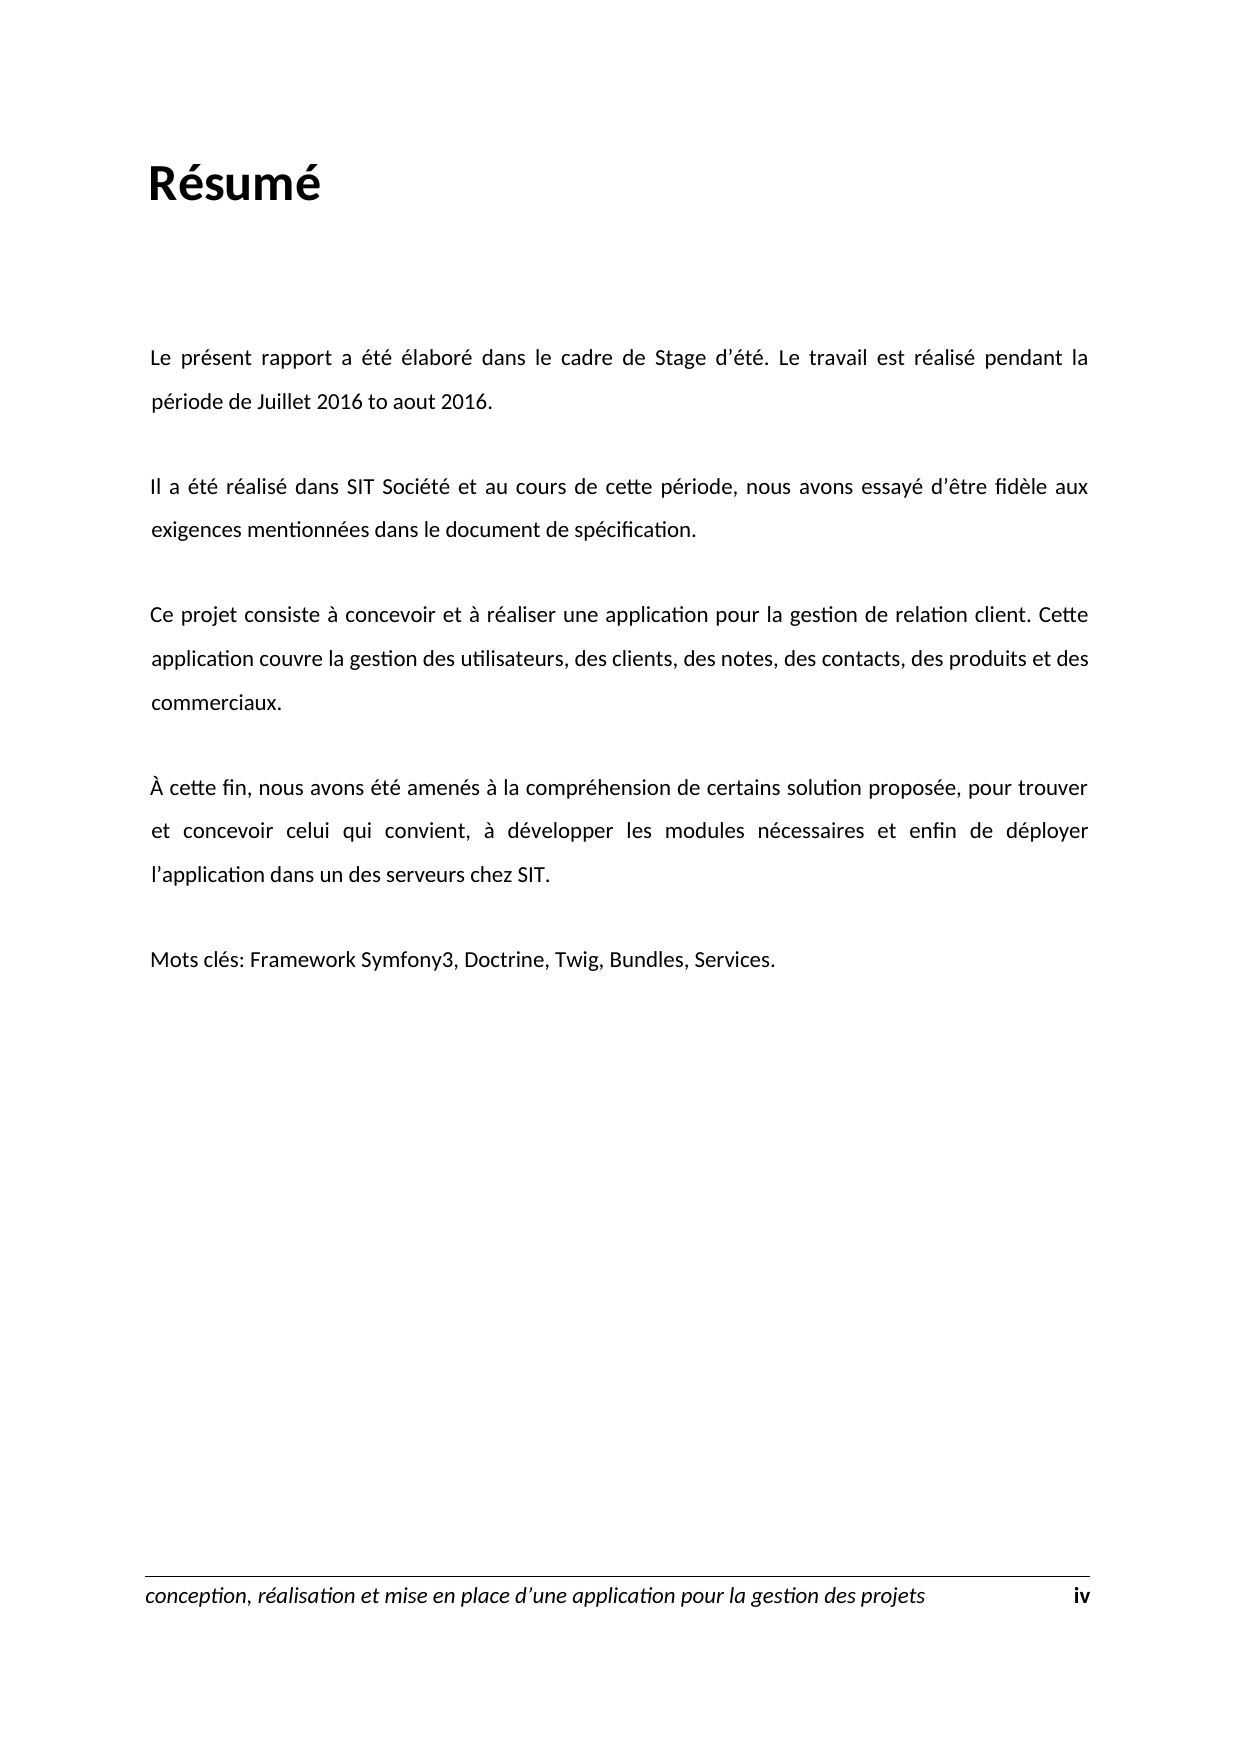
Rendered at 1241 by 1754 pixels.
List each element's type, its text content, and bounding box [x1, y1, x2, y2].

subtitle Résumé [148, 150, 1090, 213]
text Ce projet consiste à concevoir et à réaliser une application pour la gestion de relation client. Cette application couvre la gestion des utilisateurs, des clients, des notes, des contacts, des produits et des commerciaux. [150, 600, 1090, 716]
text À cette fin, nous avons été amenés à la compréhension de certains solution proposée, pour trouver et concevoir celui qui convient, à développer les modules nécessaires et enfin de déployer l’application dans un des serveurs chez SIT. [150, 773, 1090, 888]
text Il a été réalisé dans SIT Société et au cours de cette période, nous avons essayé d’être fidèle aux exigences mentionnées dans le document de spécification. [150, 472, 1090, 543]
text Le présent rapport a été élaboré dans le cadre de Stage d’été. Le travail est réalisé pendant la période de Juillet 2016 to aout 2016. [150, 343, 1090, 415]
text Mots clés: Framework Symfony3, Doctrine, Twig, Bundles, Services. [150, 945, 1090, 973]
